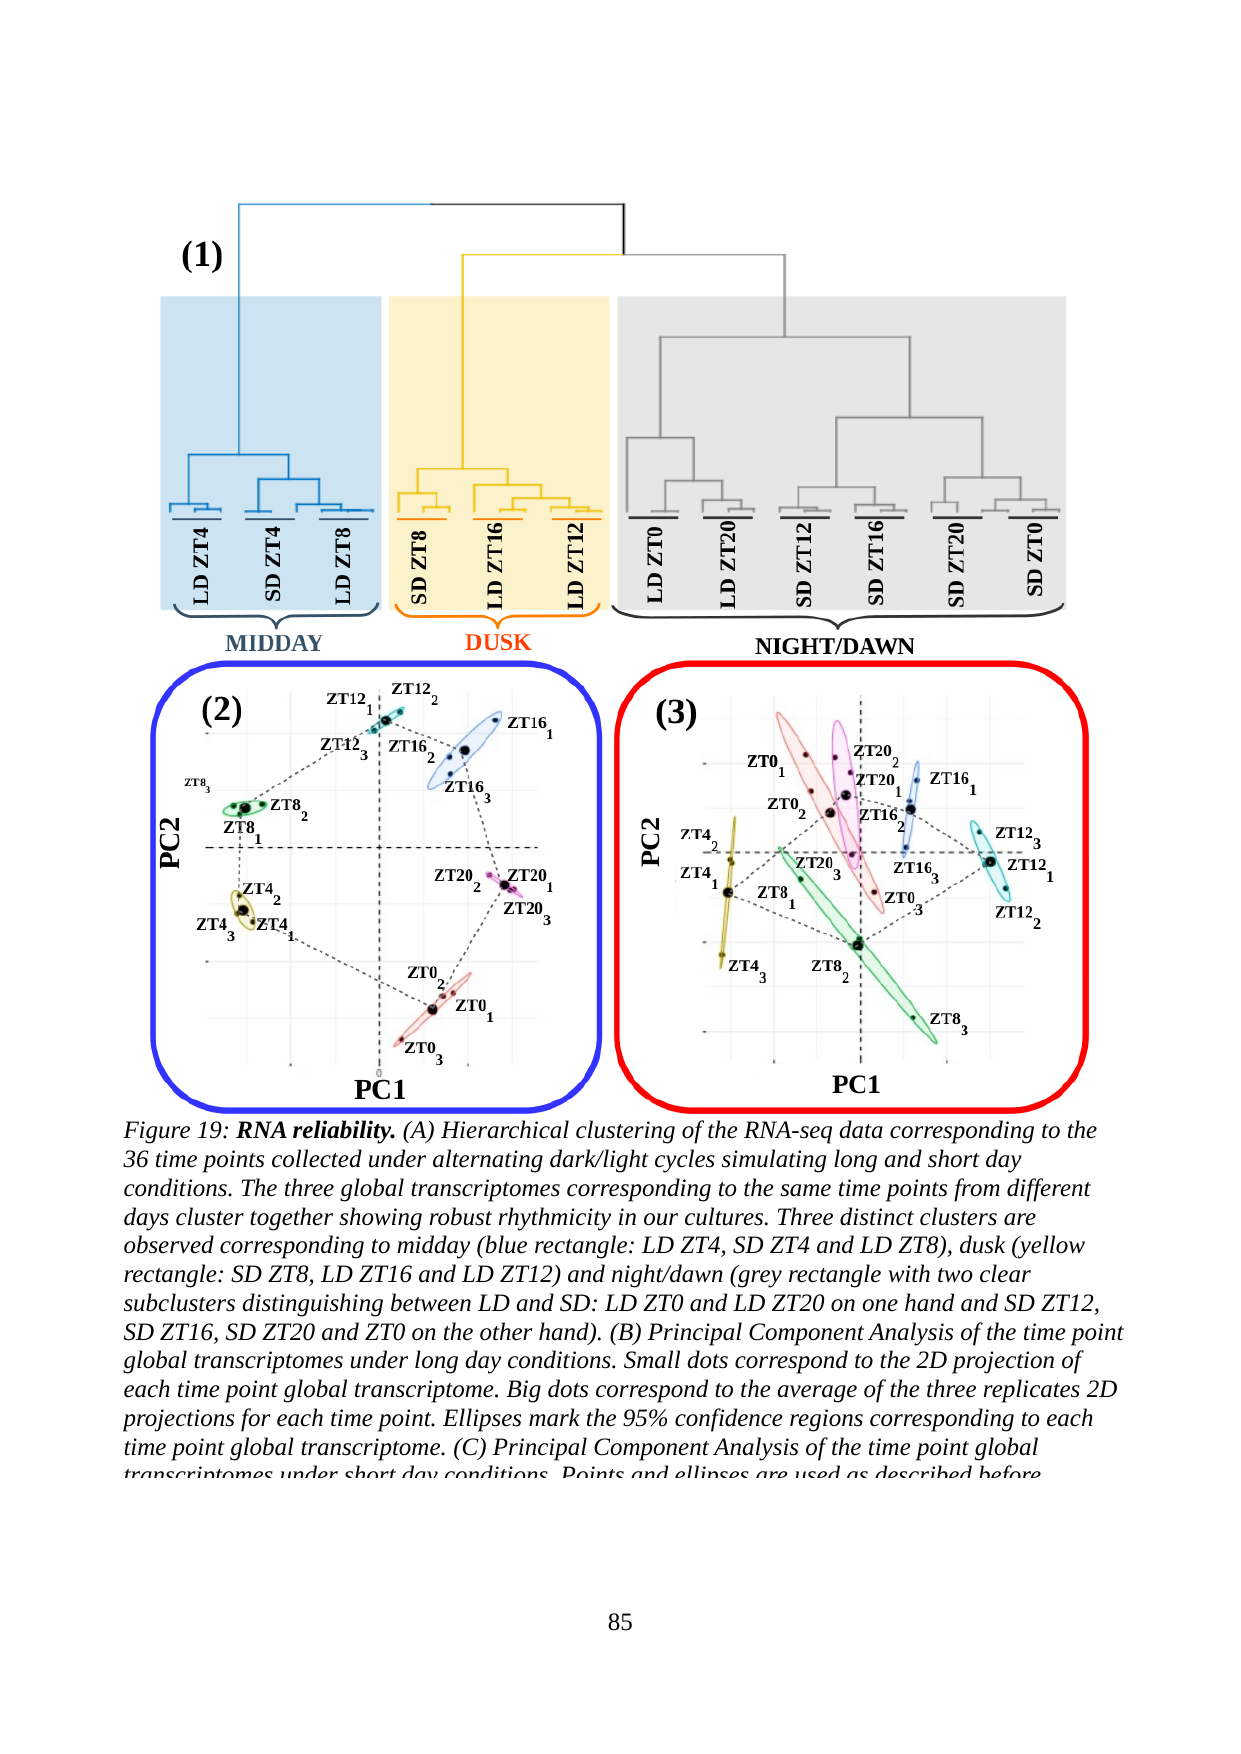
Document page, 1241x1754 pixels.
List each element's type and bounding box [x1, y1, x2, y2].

picture [123, 188, 1128, 1116]
